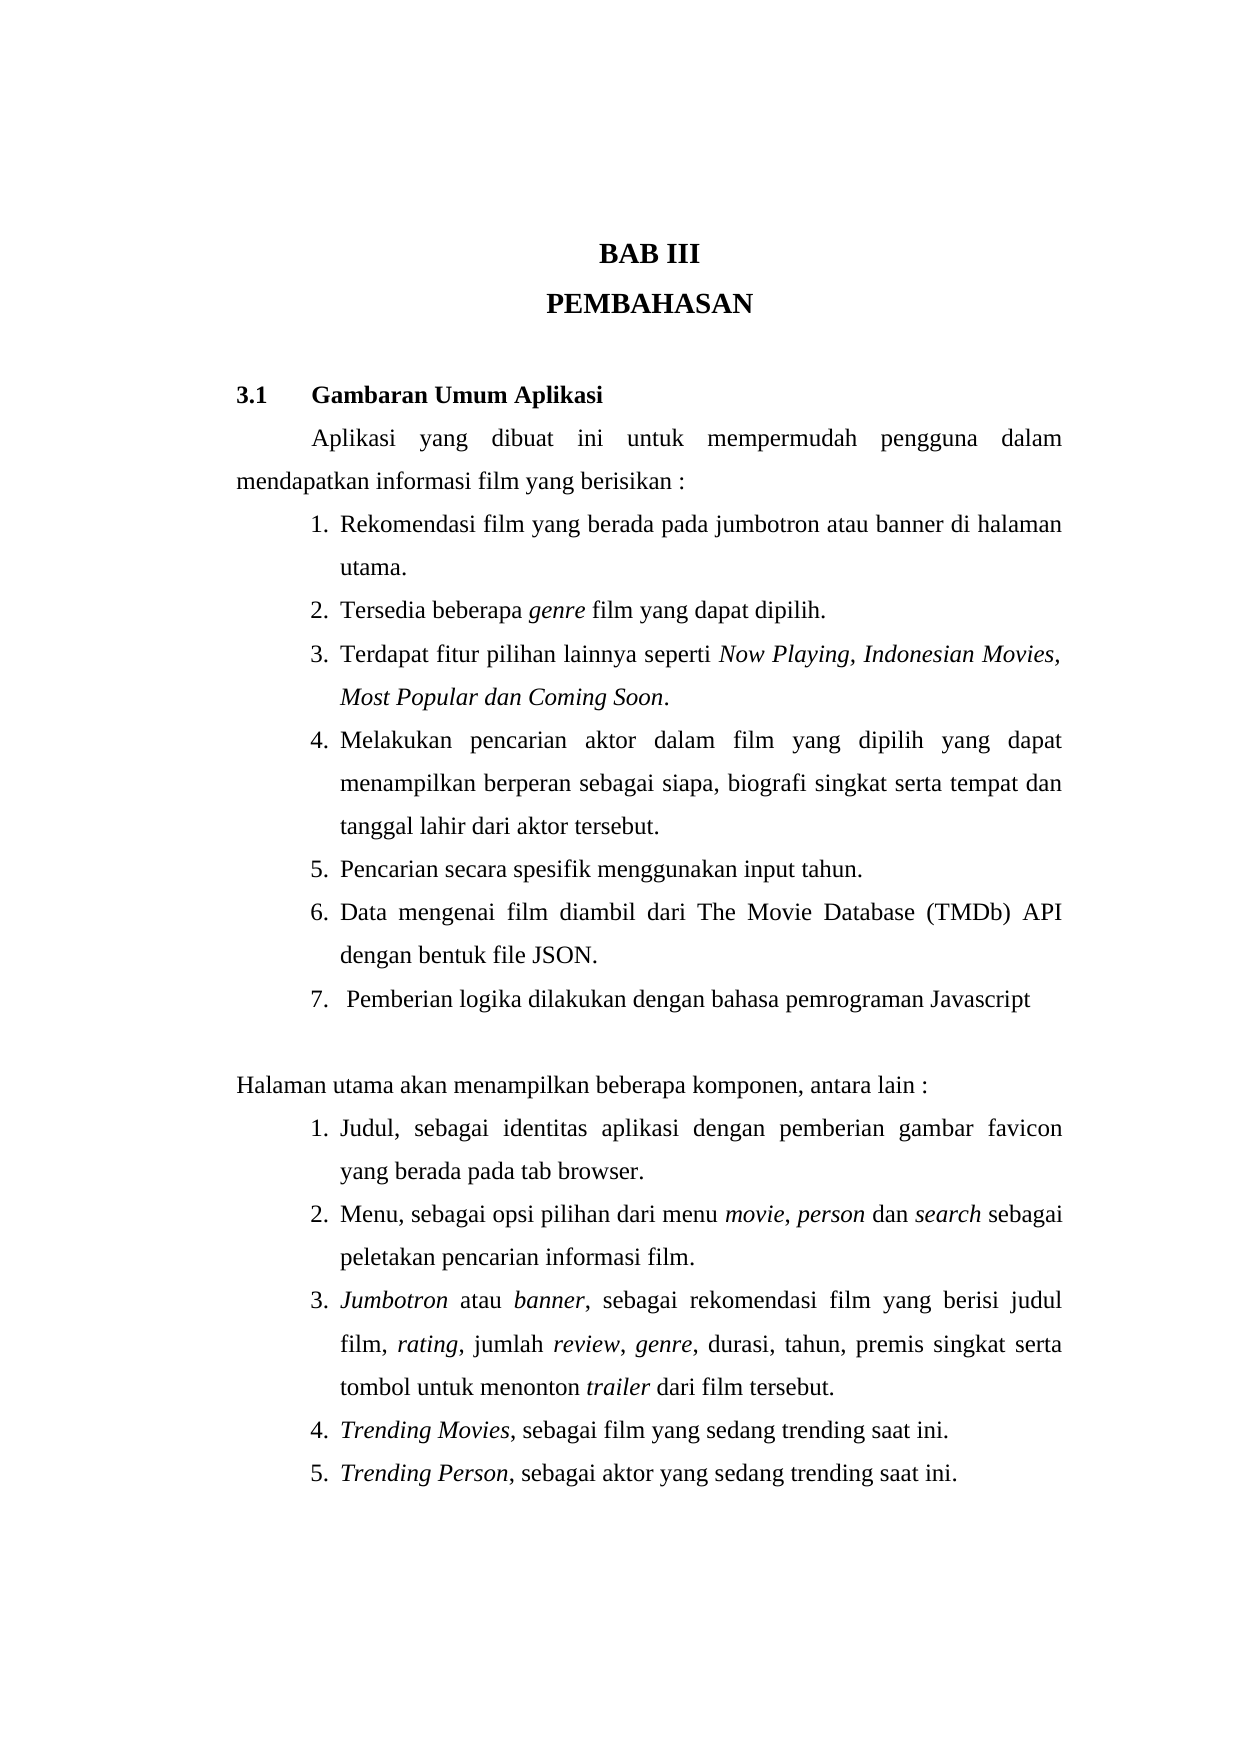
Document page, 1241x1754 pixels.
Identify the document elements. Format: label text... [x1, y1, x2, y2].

text Halaman utama akan menampilkan beberapa komponen, antara lain : [236, 1070, 1063, 1099]
list Data mengenai film diambil dari The Movie Database (TMDb) API dengan bentuk file JSON. [310, 897, 1063, 969]
list Rekomendasi film yang berada pada jumbotron atau banner di halaman utama. [310, 509, 1063, 581]
list Trending Movies, sebagai film yang sedang trending saat ini. [310, 1415, 1063, 1444]
list Menu, sebagai opsi pilihan dari menu movie, person dan search sebagai peletakan pencarian informasi film. [310, 1199, 1063, 1271]
list Tersedia beberapa genre film yang dapat dipilih. [310, 596, 1063, 624]
list Pemberian logika dilakukan dengan bahasa pemrograman Javascript [310, 984, 1063, 1012]
list Gambaran Umum Aplikasi [236, 380, 1063, 409]
list Aplikasi yang dibuat ini untuk mempermudah pengguna dalam mendapatkan informasi film yang berisikan : [236, 423, 1063, 495]
text PEMBAHASAN [236, 287, 1063, 320]
list Melakukan pencarian aktor dalam film yang dipilih yang dapat menampilkan berperan sebagai siapa, biografi singkat serta tempat dan tanggal lahir dari aktor tersebut. [310, 725, 1063, 840]
text BAB III [236, 236, 1063, 270]
list Terdapat fitur pilihan lainnya seperti Now Playing, Indonesian Movies, Most Popular dan Coming Soon. [310, 639, 1063, 711]
list Pencarian secara spesifik menggunakan input tahun. [310, 854, 1063, 883]
list Jumbotron atau banner, sebagai rekomendasi film yang berisi judul film, rating, jumlah review, genre, durasi, tahun, premis singkat serta tombol untuk menonton trailer dari film tersebut. [310, 1286, 1063, 1401]
list Trending Person, sebagai aktor yang sedang trending saat ini. [310, 1458, 1063, 1487]
list Judul, sebagai identitas aplikasi dengan pemberian gambar favicon yang berada pada tab browser. [310, 1113, 1063, 1185]
